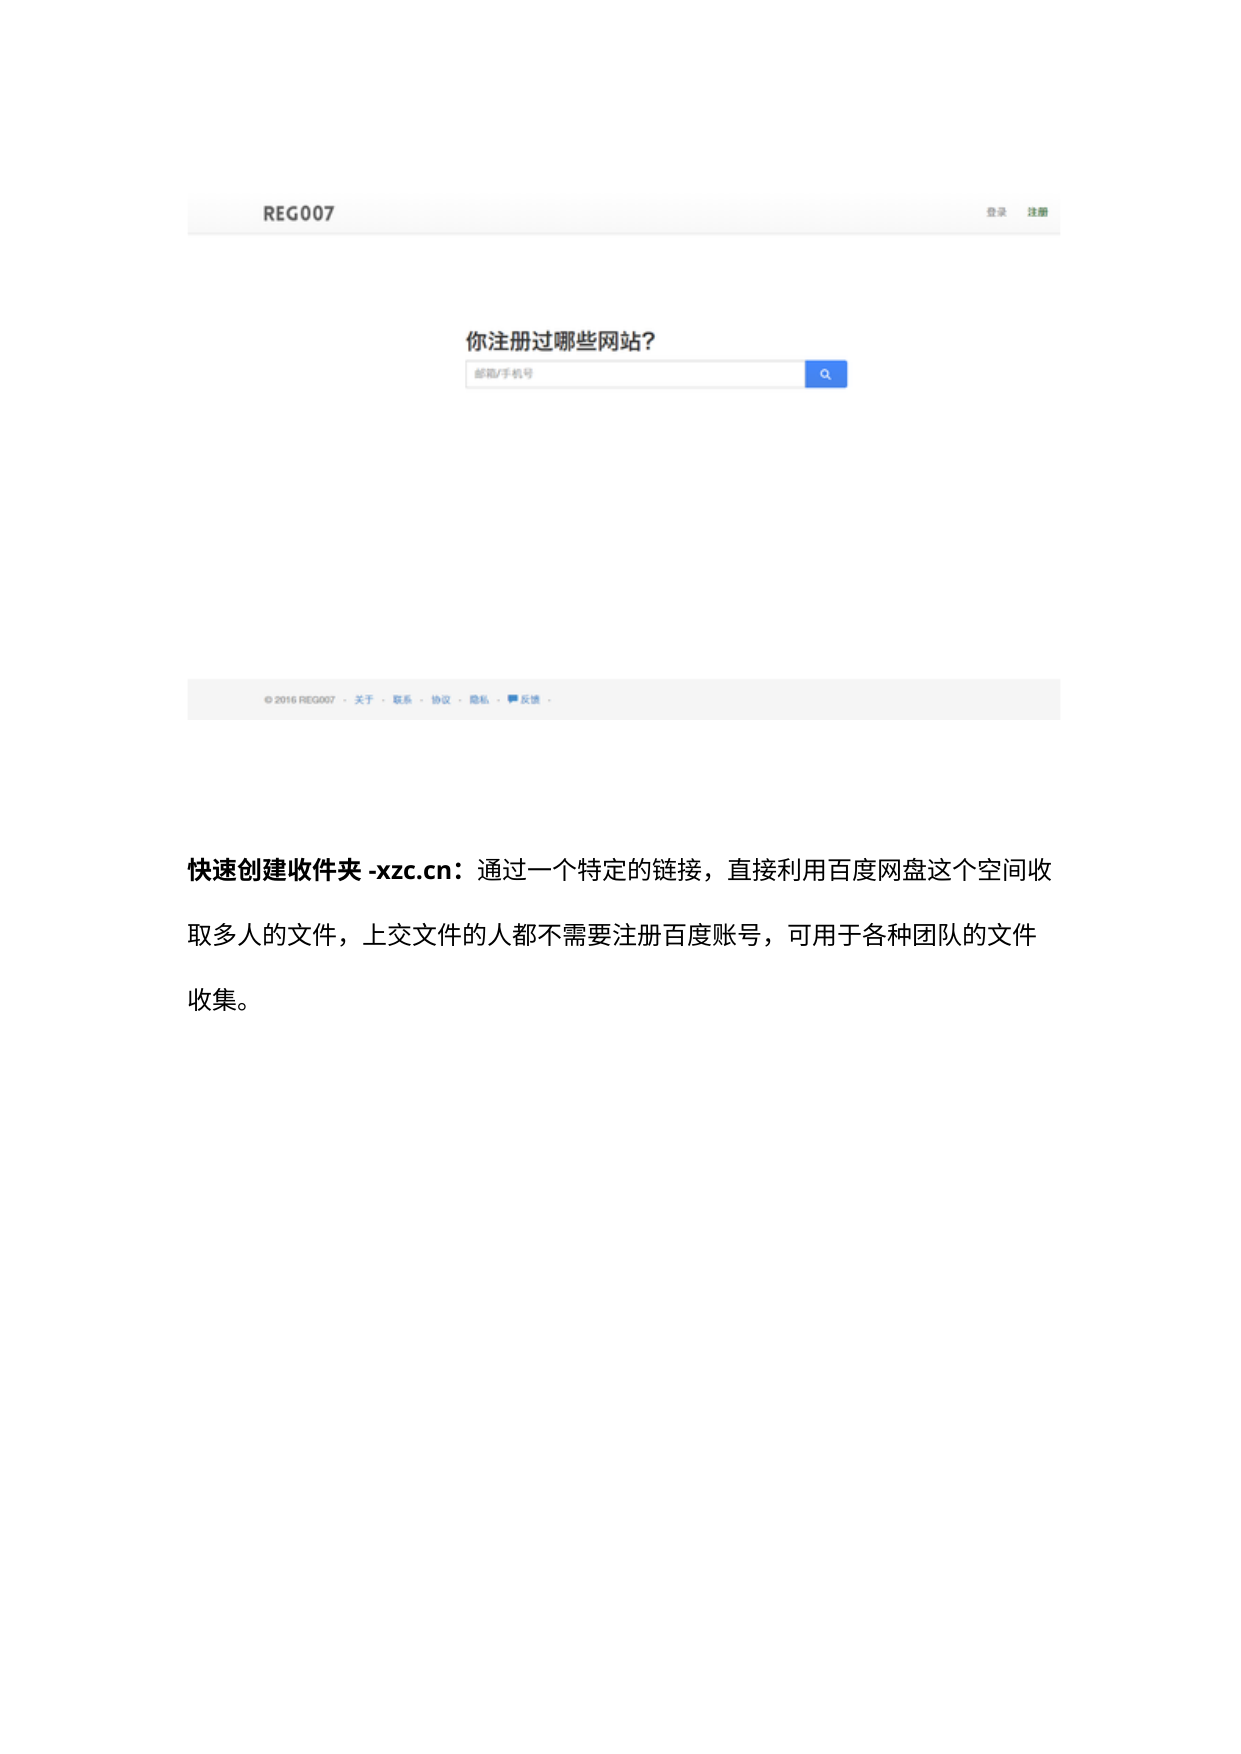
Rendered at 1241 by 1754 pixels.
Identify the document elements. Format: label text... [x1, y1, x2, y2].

picture [187, 192, 1061, 720]
table_header QA&知乎网友提问有哪些工具或者软件堪称神器？ 知乎网友回答： @博文 为了让你永久告别百度图片，我来总结一下高清图片搜索神站： 1.Zerospace - 高品質的 CC0 免費圖片 搜索框内写着大大的“搜索您想要的CC0图片”。那么问题来了：什么是CC0？Creative Commons，可参见台灣創用CC計畫。 也就是说，这里搜索到的高清图片提供免费下载，并且可以无偿使用，是无版权商用哦！设计师们的福音啊！ 2.Pixabay官网Free Images - Pixabay 这里的高品质图片一样免费无版权任意使用！ 在所有的图像和视频Pixabay释放自由版权下创作共用CC0。你可以下载、修改、分发，并使用它们在任何你喜欢的任何东西，即使在商业应用程序中使用它们。不需要归属权。 3.Awesome Wallpapers 免费的墙纸搜索网站。（有知友推荐bing更赞） 4.Instant Logo Search 设计师专属：logo搜索神站。 含全球各大著名品牌logo。下载格式有两种：png让你不用到PS里面去白底；更含SVG矢量图下载哦！ 5.再来一枚设计师和开发常用网站：http://www.iconfont.cn/阿里巴巴旗下的免费icon百科网站。 目前有361049个icon，免费下载矢量源文件，选择时可以打包所有你感兴趣的放在购物车，Download时还可以选择颜色和大小，太贴心有木有！同时支持下载开发用代码。 比如搜索关键词“work”看到的结果： @居里安同学 Raindrop.io：这个我自己试用了一个多月之后才来跟各位报告——它真的太好用啦！这是一个在线书签（我就是这么喜欢这种东西……）各种浏览器插件一个不少，书签分组和打标签功能一应俱全，手机客户端也很棒，完美支持中文，从各种来源导入也很方便，连接速度还很快，简直了。 【Web / Chrome / Opera / Firefox / Android / iOS】 WinZip中文免费版：跟着WinRAR之后老冤家WinZip也对中国免费了。作为老牌资本主义收费软件能卖到现在自然也是有几把刷子，可以试试。 【Windows】 QQ轻聊版官方网站：QQ应该是大多数人生活中不可或缺的一个工具，然而PC版广告着实太多，那么就用官方的轻聊版吧，尽管更新可能慢一点，但是没有广告呀。 【Windows】 维棠 - 全新的视频体验：秒杀各类视频网站的下载器（去找第三方做的绿色版吧……官方广告太多了）。新版界面终于摆脱上世纪风格了，蛮方便的。 【Windows】 FLVCD - 硕鼠官网|FLV下载：维棠有时还是会下载失败，那么推一个大家都知道的硕鼠好了，丑一点就丑一点吧……成功率比较高。 【Windows / Mac / Android】 Internet Download Manager: the fastest download accelerator 将下载速度提升到带宽极限，（同时）嗅探、下载一切视频。（收费）（很久没用过了，不上图了） 【Windows】 Piriform：梨子公司，出品享誉世界的小工具 CCleaner：全球下载超过1000万次的磁盘清理工具； Defraggler：磁盘整理； Recuva：数据恢复 Speccy：电脑硬件信息。 【Windows】 JetClean | Improve PC Performance and Protect Your Privacy, Free Download 另一个简单全面的清理工具，小巧，强大。（很久没更新了，不上图了） 【Windows】 Portable Software For USB Flash Drive: Lupo PenSuite 便携软件启动器，可以装在U盘也可以装在电脑里，快捷方式都是相对路径的，想要移动到到哪里都可以（妈妈再也不用担心我的快捷方式失效了）。 【Windows】 PortableApps.com：PortableApps网站专用便携软件启动器，便携软件也能智能更新了。 【Windows】 sendtosendto：可以为右键“发送到…”增加自定义程序，小工具带来大便捷。 【Windows】 BenVista PhotoZoom Pro 6：神奇的图片放大工具，让你的图片放大后依旧清晰。（收费） 【Windows】 Caesium | Free Image Compression Tool：神奇的图片压缩工具，让你的图片压缩后依旧清晰。 【Windows】（另有用于无损压缩的CaesiumPH，可支持Windows / Mac / Linux）。 Inpaint photo restoration software：神奇的图片去水印工具，方便快捷，完美无瑕（收费）。 【Windows】 ShiftN：矫正照片中的建筑物倾斜，德国出品小工具。 【Windows】 Professional Office add-ins and tools for Office 2013, 2010, 2007 and 2003 为Office增加多标签功能。【Windows】 RIME | 中州韻輸入法引擎：神奇的输入法，两岸三地简体繁体拼音注音五笔仓颉……总有适合你的方案。告别广告一堆又卡的不行的某狗吧。 【Windows / Mac / Linux】 Preme for Windows：系统增强工具，增加很多人性化的小功能，个人尤其喜欢一键窗口置顶的功能。简单的设置界面也漂亮，无各种打扰，不建立任何快捷方式，非常良心。 【Windows】 Time management software：分秒不漏的记录你在用电脑的时候到底在干什么，可以自动分类各种操作，形成统计报表。督促自己干正事的利器。另附善用佳软链接：ManicTime:优秀的个人时间追踪/分析软件（深度使用指南） 【Windows】 分区助手，免费易用的磁盘分区工具：国产良心软件的代表，用来调整分区从未出过任何问题。 【Windows】 易我数据恢复向导：国产良心软件的代表。数据恢复能力出乎意料的强（易我的分区管理大师就差一些了，不如上面的分区助手）。 【Windows】 Q-Dir the Quad Explorer for Windows：一个资源管理器，用它的唯一理由就是有四个窗格，太方便了。 【Windows】 Hornil - StylePix：界面类似Photoshop，功能类似Photoshop，虽然比较简易，但启动迅速，是简单作图时的优秀替代品。免费。【Windows】 FastCopy：一个字就是快（换装SSD后许久未用，不上图了）。【Windows】 CintaNotes - Note Taking Software：富格式的纯文本笔记软件（看起来很玄，但确实是纯文本输入，可以自动识别纯文本中的超链接），简单粘贴一段文字作快速记录极其方便。 【Windows】 PDF Shaper - Merge, Split, Convert PDF and Extract Data：功能齐全的PDF工具箱，包括合并、分割、转换格式、导出数据、添加水印等，可以批量操作。【Windows】 Ad Muncher: Free ad blocking for all browsers：大奶牛，富有盛名的广告拦截软件。历史悠久，口碑极好。现已成为免费软件。【Windows】 SageThumbs 2.0.0.22 [CherubicSoft]：资源管理器插件，可对图片进行多种右键操作，包括预览，裁剪，转换格式，设为壁纸等。可以大幅度提升操作效率的小工具。【Windows】 Universal Extractor：强大的资源提取工具。除了解压常规的压缩文件，还可以从可执行文件（exe）、微软安装包（msi）、2007版Office文档（docx、xlsx、pptx）等许多其他类型的文件中提取资源。【Windows】 Mp3tag - der universelle Tag Editor (ID3v2, MP4, OGG, FLAC, ...)：用于修改MP3文件ID3-Tag信息，即曲名、演唱者、专辑、年月、流派、注释等。ID3-Tag信息完整的歌曲，不仅看起来整齐优美，同时也便于整理、存档。 【Windows】 OX163网络图片下载器 软件首页，搜索数据库、外部脚本更新与下载：网络相册批量下载。【Windows】 Download Icaros：让资源管理器能够显示所有视频格式的缩略图。【Windows】 Media Preview：也是为音、视频添加缩略图。BabelSoft / 博语软件【Windows】 Tracker Software Products : Product：著名的PDF X-Change Viewer，没想到它打开PDF的速度这么快。【Windows】 Stellarium：看星星，看月亮，88宫星座图……性能优异的天象模拟软件，与天文馆一致的体验。开源软件，多平台支持无压力。【Windows / Mac / Linux】 Listary - Fabulous search utility：著名神器，资源管理器插件。在任何目录下均可直接打字展开全局文件搜索，在文件上传/下载时提供方便的全局搜索框，在不想层层跳转到需要上传文件的目录时切换一下资源管理器窗口上传窗口就能自动定位……还有很多功能，请自行体验吧。 【Windows】 Namexif: Rename EXIF Photos：将照片根据EXIF信息进行重命名，以便于整理，分类存档。【Windows】 BOINC - 中国分布式计算总站：为科学研究提供电脑的冗余性能，为人类的发展添砖加瓦。 【Windows / Mac / Linux / FreeBSD】 SAO Utils – SAO风格启动菜单开发日志：国人开发，有史以来最酷炫的程序启动菜单。 【Windows】 Print Conductor：在不打开文档的情况下，批量打印多份文档。【Windows】 Open Freely：可以打开100+种格式的通用文件查看器，要将一部新电脑快速投入使用的好工具。还有：Free Opener - Open Over 80 Different File Formats For Free! 支持超过80种格式的通用查看。【Windows】 按键精灵_按键精灵官方网站：鼠标手的救星，录制键盘与鼠标的操作，将人从重复的工作中解放出来。【Windows】 Resource Hacker：直接就能修改Windows可执行文件和资源文件。【Windows】 排版助手(GIDOT TYPESETTER) 官方网站：很好用的文本整理工具，拿来处理各种文本混乱问题非常好使。 【Windows】 Windows Firewall Control：Windows自带防火墙其实挺好用，只是可用的操作选项太少，WFC可以提供一个更具可操作性的界面，让防火墙配置起来更顺手。【Windows】 DisplayFusion: Multiple Monitors Made Easy! · Binary Fortress Software：一个显示增强工具，主打多显示器易用化，同时也有很多其他的功能。【Windows】 影子系统PowerShadow官网——影子系统PowerShadow唯一官方网站：影子系统，创造虚拟环境，可自定义的自动还原。现已完全免费。【Windows】 Greenshot - a free and open source screenshot tool for productivity：简单易用又顺手的截图工具，而且还开源免费。【Windows】 Cmd Markdown 编辑阅读器：不错的Markdown编辑器，提供了与一般文本排版软件类似的工具栏，非常适于初学者上手。有在线版和客户端，能够云端存储.md文档。 【Web / Windows / Mac / Linux】 GeoGebra：几何画板的最佳替代品，功能全面超越，免费开源，多平台支持，简单易学，应用广泛的数学绘图软件，小学生也能轻松应用解数学题。 【Windows / Mac / Linux / iOS / Android】 YoMail 更高效：能够完美支持Gmail的邮箱客户端，使用体验极佳。更有邮件对话等功能。【Windows / Mac】 Honeyview Image Viewer：我见过最棒的图像查看器，外观简洁，运行极快，界面按钮不多不少正好合适，支持格式多，没有广告，不弹窗，简直把我能想到的优点都占全了。 【Windows】 软众信息-WinRAR独家总代理商 最新官方免费 非商业 个人 简体中文版下载 支持64位非破解版压缩软件 winrar rar安卓版 RAR for Android rar for 安卓：大名鼎鼎、家家必备的WinRAR已经面向中国大陆个人用户免费了。 【Windows / Android】 Google Earth Pro：谷歌地球专业版已宣布免费。Google Earth【Windows】 SUMo：软件更新监视器，类似于XX软件管家的存在，但却那么干净，那么有操守。还支持添加自定义路径，监视绿色软件的版本升级。kcsoftwares.com 的页面 【Windows】 Leanote：一款全新的笔记软件，支持普通格式和Markdown格式，功能恰到好处，唯一的问题是目前的开发程度还不够完善，但已足够使用。 【Windows / Mac / Linux】 Tickeys | 找对打字的感觉：为打字配上音效的小软件，虽然没什么实际用途但是挺好玩。 【Windows / Mac / Linux】 桌面日历：把事情全都码在桌面上。 【Windows】 Easy 7-Zip - An Easy-to-use Version of 7-Zip, Free Download：给7-Zip加上了易于使用的可视化选项，让7-Zip像WinRAR一样易于上手。【Windows】 SpaceSniffer：直观查看硬盘占用。 【Windows】 GeekUninstaller：单文件卸载小工具，完爆各类软件管家。 【Windows】 RightMenuMgr：右键按钮管家，管理你那越来越长的右键菜单。 【Windows】 Visual Subst：将普通文件夹映射为分区。【Windows】 FontLoader：临时挂载字体文件，随挂随用，避免无谓的安装占用磁盘。【Windows】 Hard Disk Serial Number Changer：修改硬盘分区盘符。 【Windows】 FileTime：修改文件的时间属性。【Windows】 好压批量文件改名工具：从国产软件好压中提取的文件批量重命名工具，高效易用。 【Windows】 注册表定位器：直接打开需要定位的注册表位置，无需一层层手动点击。 【Windows】 Desktops：微软Sysinternals工具集之一，极其小巧的多桌面小工具。【Windows】 FindDupFile：寻找硬盘中的重复文件。 【Windows】 JPEGsnoop：检查图片是否被PS过。ImpulseAdventure 【Windows】 Text 2 Folders：将想要批量建立的文件夹名字输入，一次即可建立一批文件夹。Skwire Empire【Windows】 易集 - 最好用的网络收藏夹：已被http://Raindrop.io打败，不上图了。【Web / iOS / IE / Chrome / Firefox / Safari / Opera】 Atavi - bookmark manager：已被Raindrop.io打败，不上图了。【Web / IE / Chrome / Firefox / Safari / Opera】 首页 - HoneyComb：推荐！世界历史地图，数据可下载为SWF文件。【Web】 http://geacron.com/home-zh-hans/?lang=zh-hans：推荐！同样是世界历史地图，有iOS/Android/Amazon客户端。【Web / iOS Android / Amazon】 Giveaway of the Day：每日赠送一款收费软件（限免），有的十分重量级。北京时间下午4点（若已执行夏令时则是3点）更新。可以RSS订阅。官网还有限免手机应用、限免游戏。 【Web】 Software Coupon Codes, Software Deals, Software Discounts：每天发布多个限时免费软件和折扣软件，不仅数量很多，质量也很高。 【Web】 Daily giveaways and discounts：新近发现的正版软件限时免费、限时折扣推荐站。【Web】 Giveaway Club：仍然是一个软件限时免费网站（我是怎么发现这么多个的）。 【Web】 赛尔校园先锋官方网站：一个为大学生提供教育优惠价产品的网站。有Apple、Microsoft、Adobe等公司的硬件设备和/或大型软件。优惠幅度可观，正版强迫症患者必备。 【Web】 DocsPal - Free online file Converter and Viewer：全部格式通吃的在线格式转换工具。 【Web】 File2HD.com：获取任意网页中的图片、视频等任意资源。【Web】 Bucee雜誌館 | 电子杂志、电子书免费下载：更新频率极其高的杂志下载网站。 【Web】 APK Downloader [Latest] Download Directly：以APK形式下载Google Play商店中的应用。 【Web】 Handpicked free fonts for graphic designers with commercial-use licenses.：字体松鼠，提供大量可以免费使用的英文字体。设计师福音。美工仔福音。 【Web】 MSDN, 我告诉你：可下载包括各代Windows、Office在内的微软的系统、应用程序、商业解决方案、大型开发工具……等等的安装镜像。 【Web】 LavaRadio - 最好的环境音乐电台：提供纯粹的环境音乐，号称“国内首家真正的环境音乐电台”。适合工作/学习的时候提供背景音乐。 【Web】 Beijing Air Pollution: Real-time PM2.5 Air Quality Index (AQI)：实时PM2.5空气质量指数。其实除PM2.5以外还有多项指标，包括风力、湿度、臭氧、二氧化碳等。这个数字是决定今天干啥的重要依据。 【Web / iOS / Android / Chrome / Firefox】 File Destructor 2.0：一个在线生成损坏文件的网站，格式、大小均可自定义。有利于加重拖延症晚期患者的病情。 【Web】 你注册过哪些网站？一搜便知：这个很厉害。 【Web】 快速创建收件夹 -xzc.cn：通过一个特定的链接，直接利用百度网盘这个空间收取多人的文件，上交文件的人都不需要注册百度账号，可用于各种团队的文件收集。 [186, 162, 1061, 1033]
